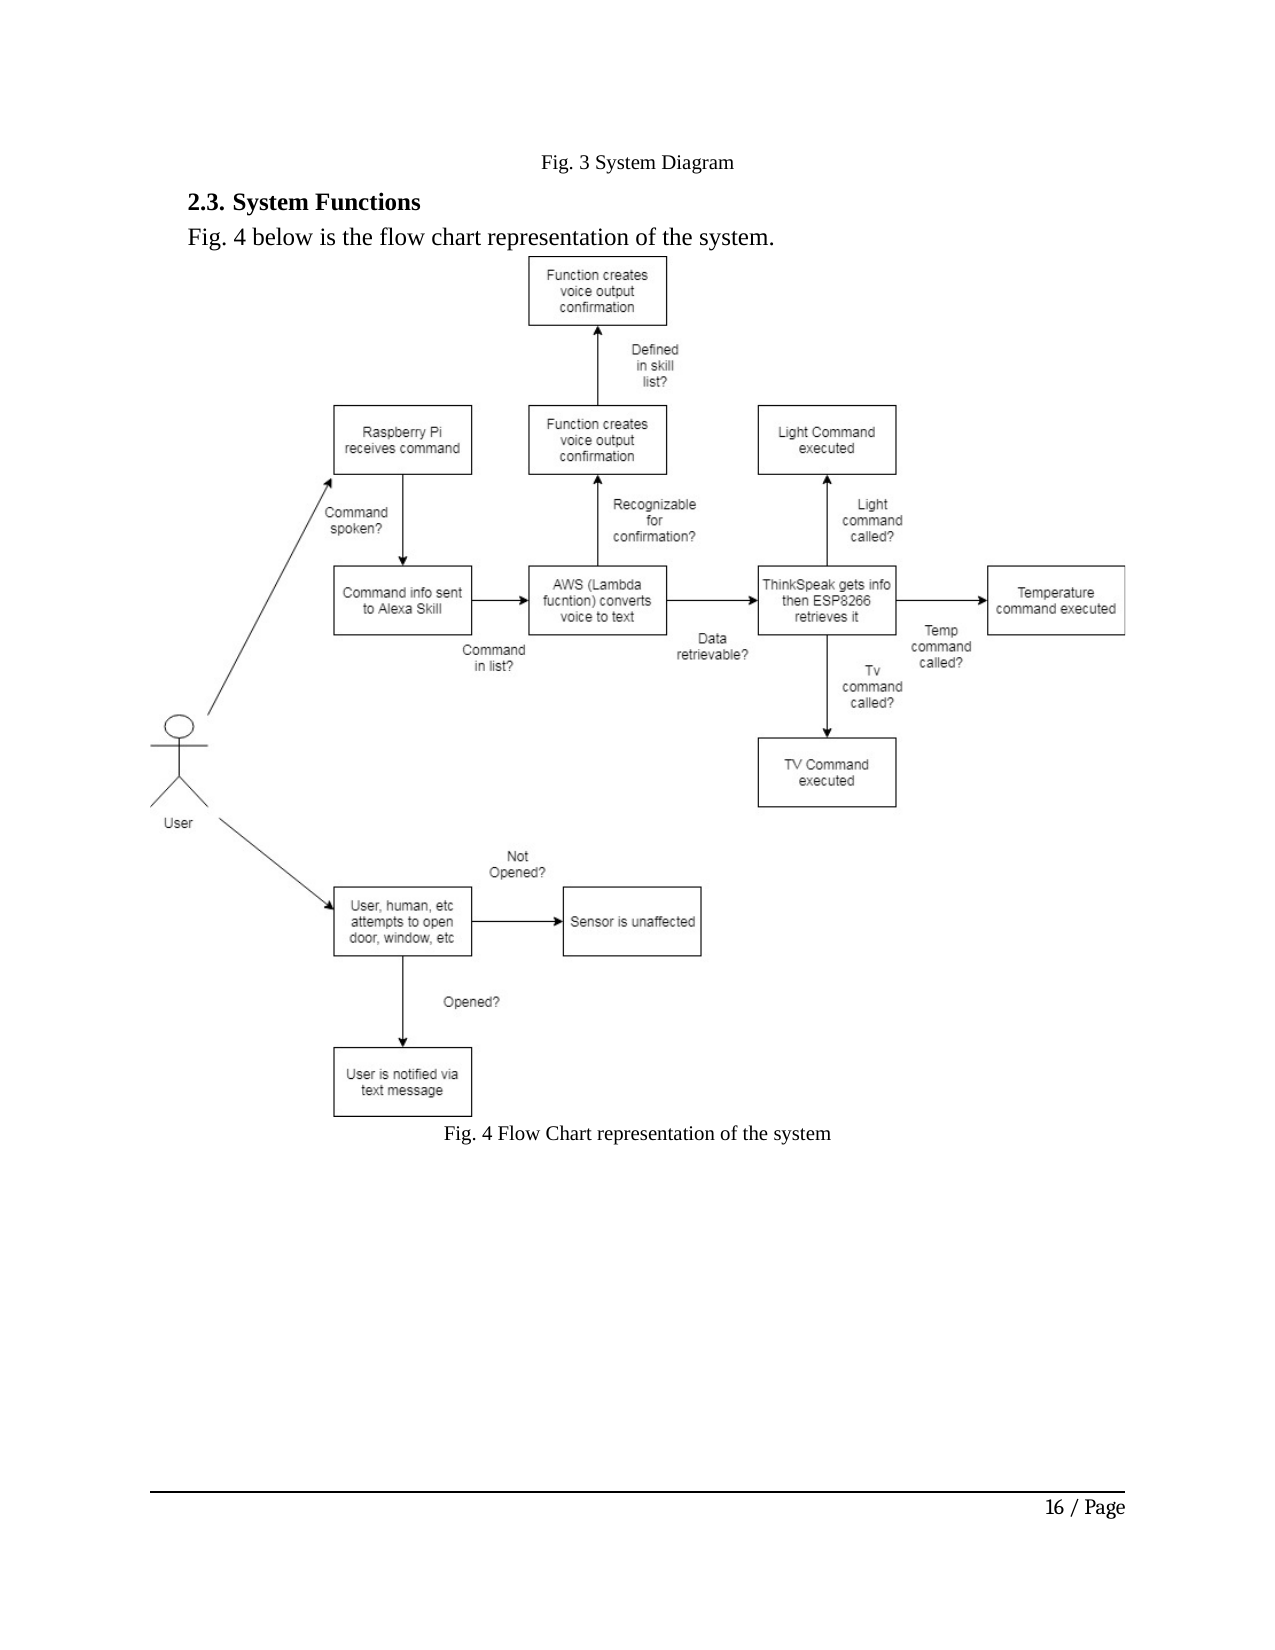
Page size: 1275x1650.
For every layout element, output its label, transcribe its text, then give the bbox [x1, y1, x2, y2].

text Fig. 4 Flow Chart representation of the system [150, 1121, 1125, 1145]
text Fig. 4 below is the flow chart representation of the system. [150, 222, 1125, 250]
text Fig. 3 System Diagram [150, 150, 1125, 174]
subtitle System Functions [187, 187, 1125, 215]
picture [150, 256, 1125, 1117]
